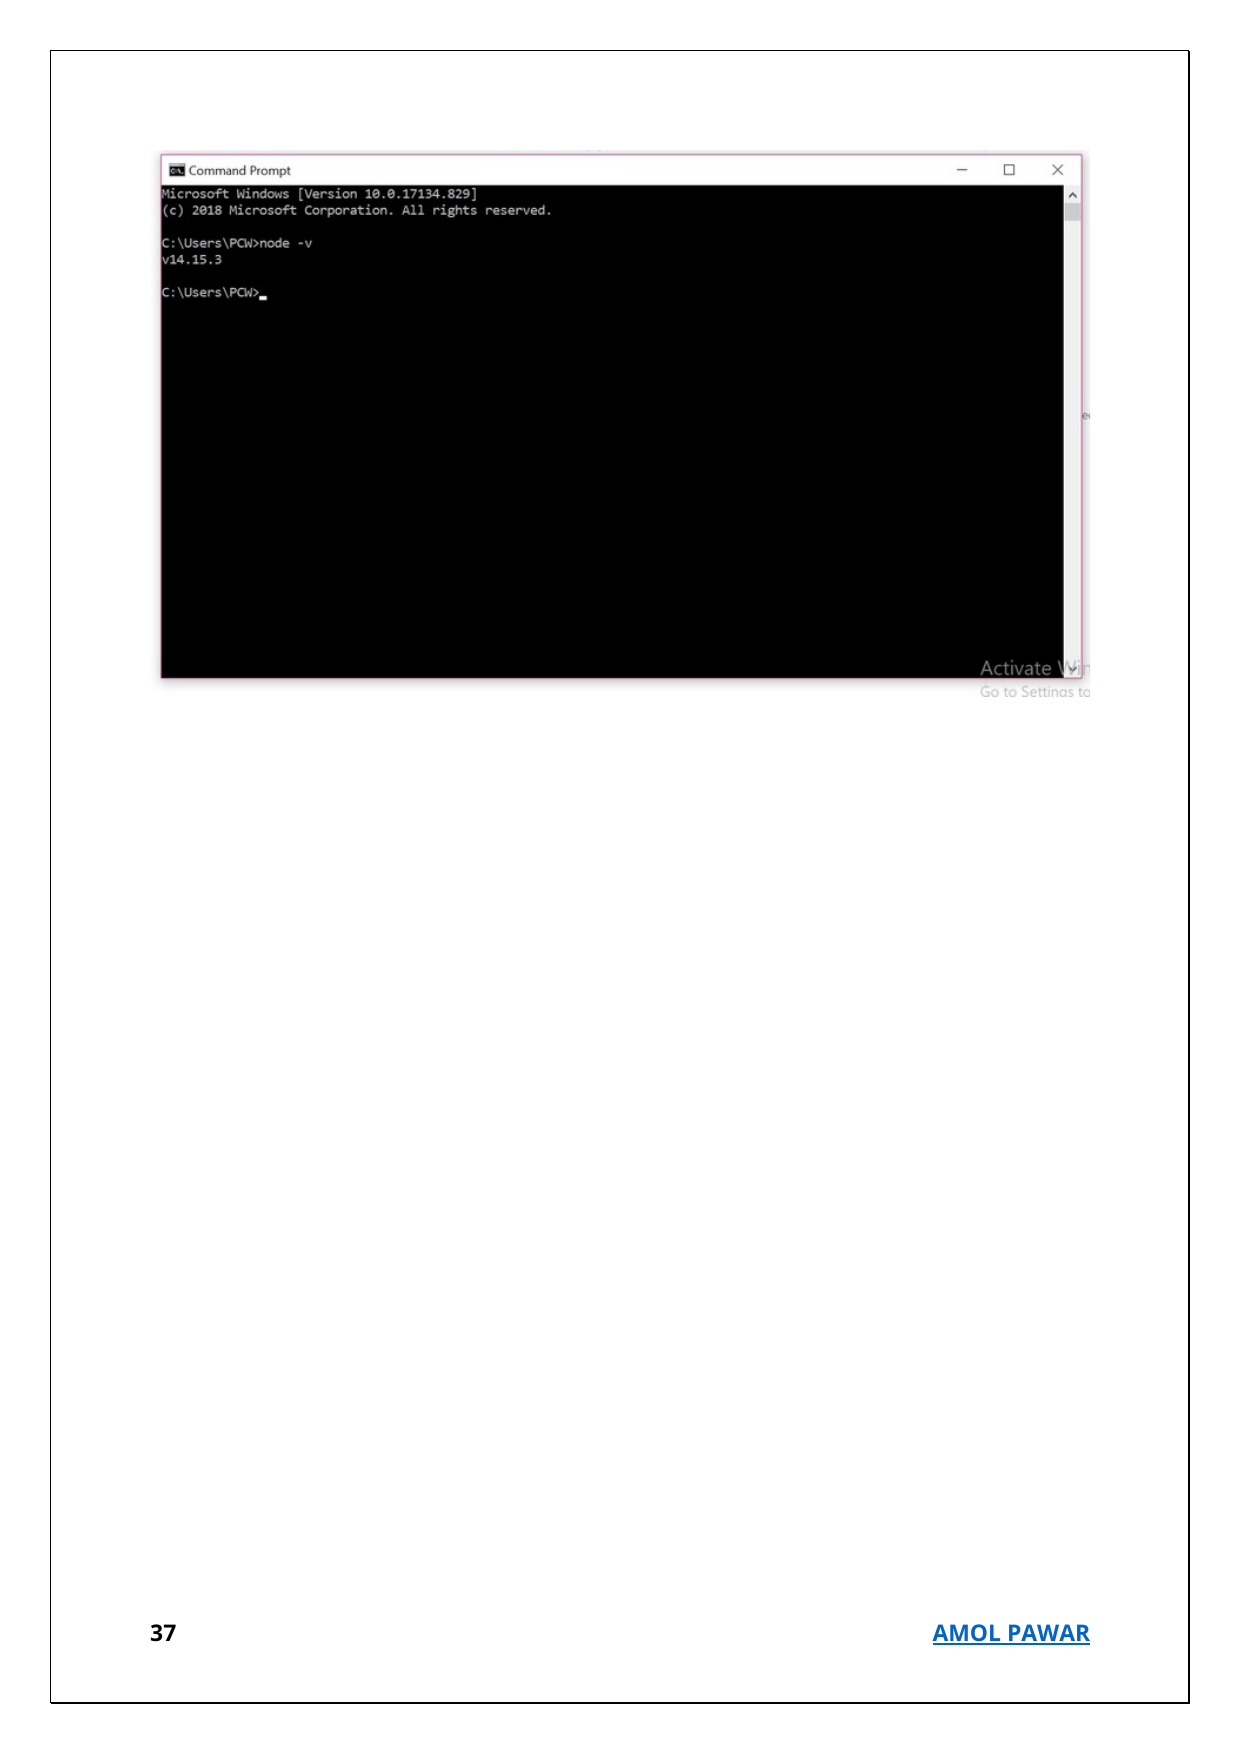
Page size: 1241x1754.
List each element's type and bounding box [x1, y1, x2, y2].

picture [150, 150, 1091, 697]
